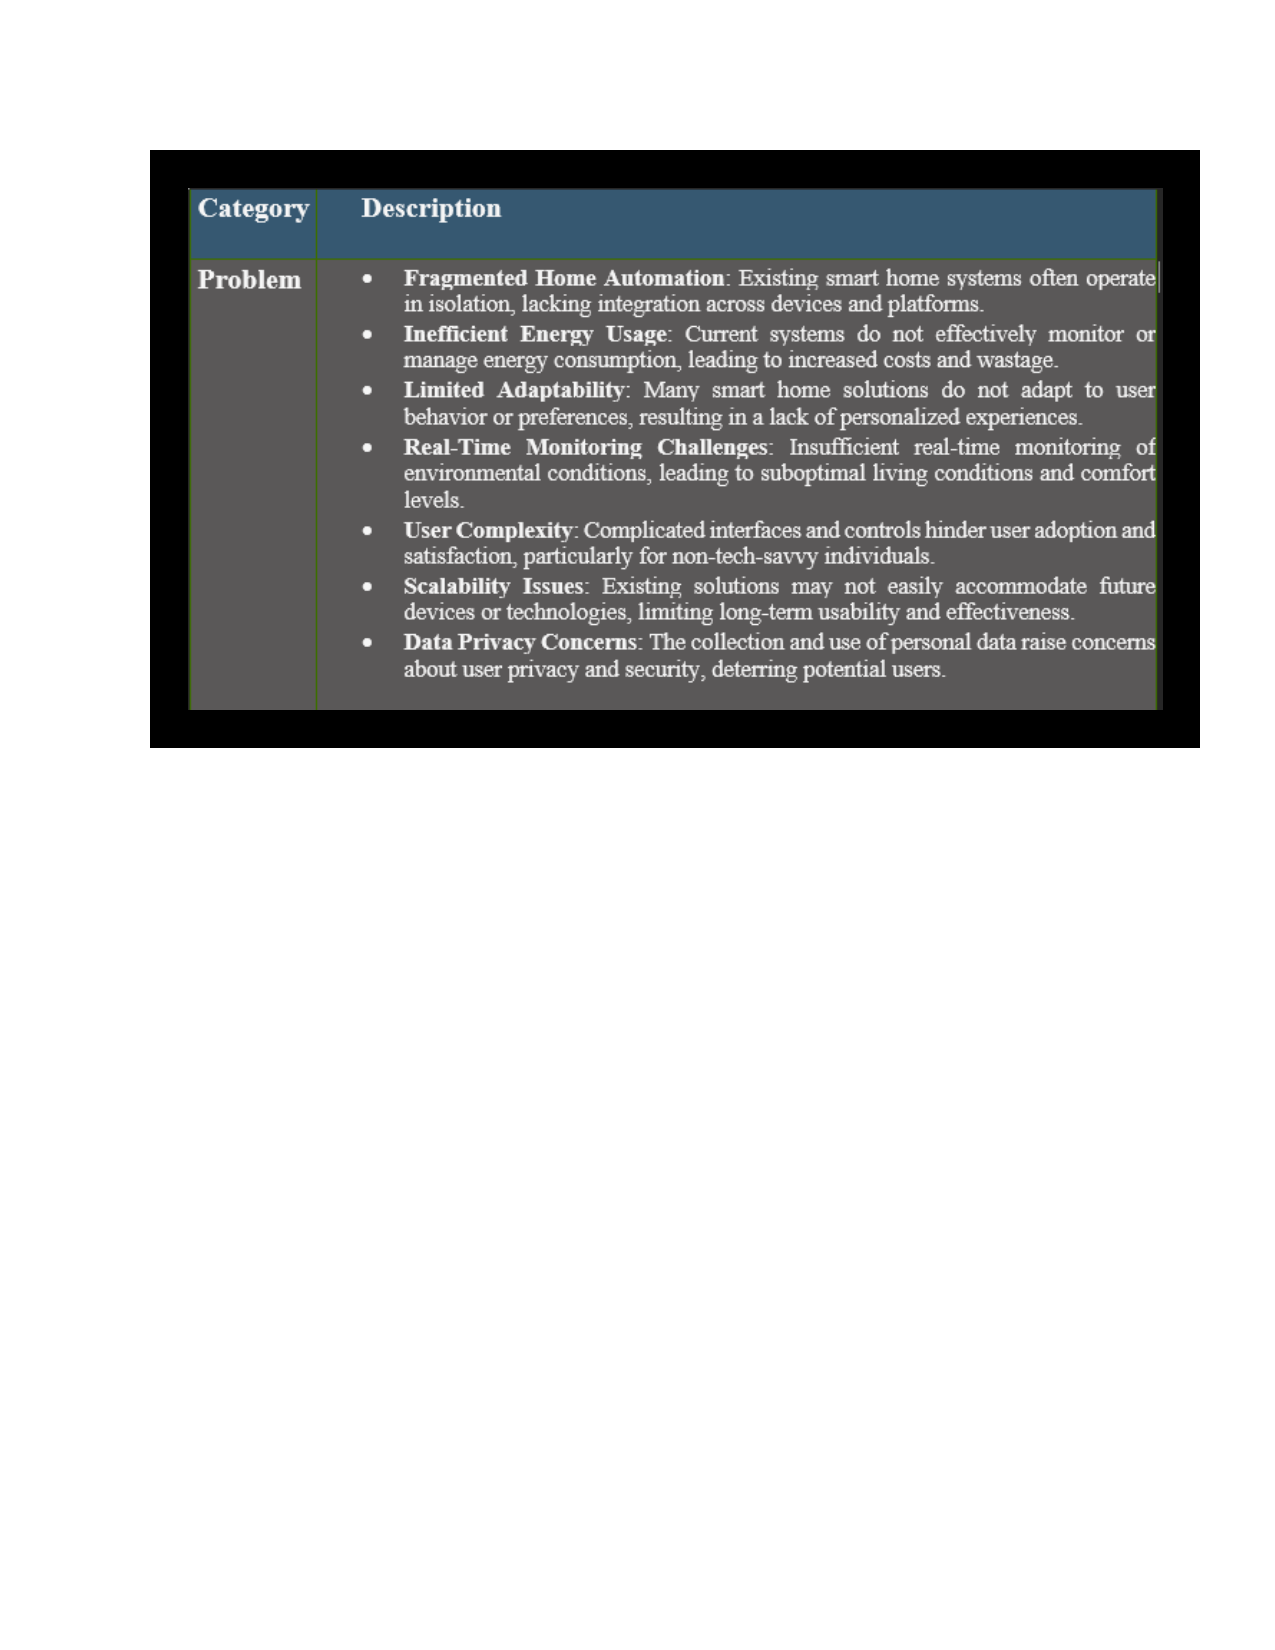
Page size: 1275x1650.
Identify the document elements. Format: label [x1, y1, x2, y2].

picture [188, 188, 1163, 710]
